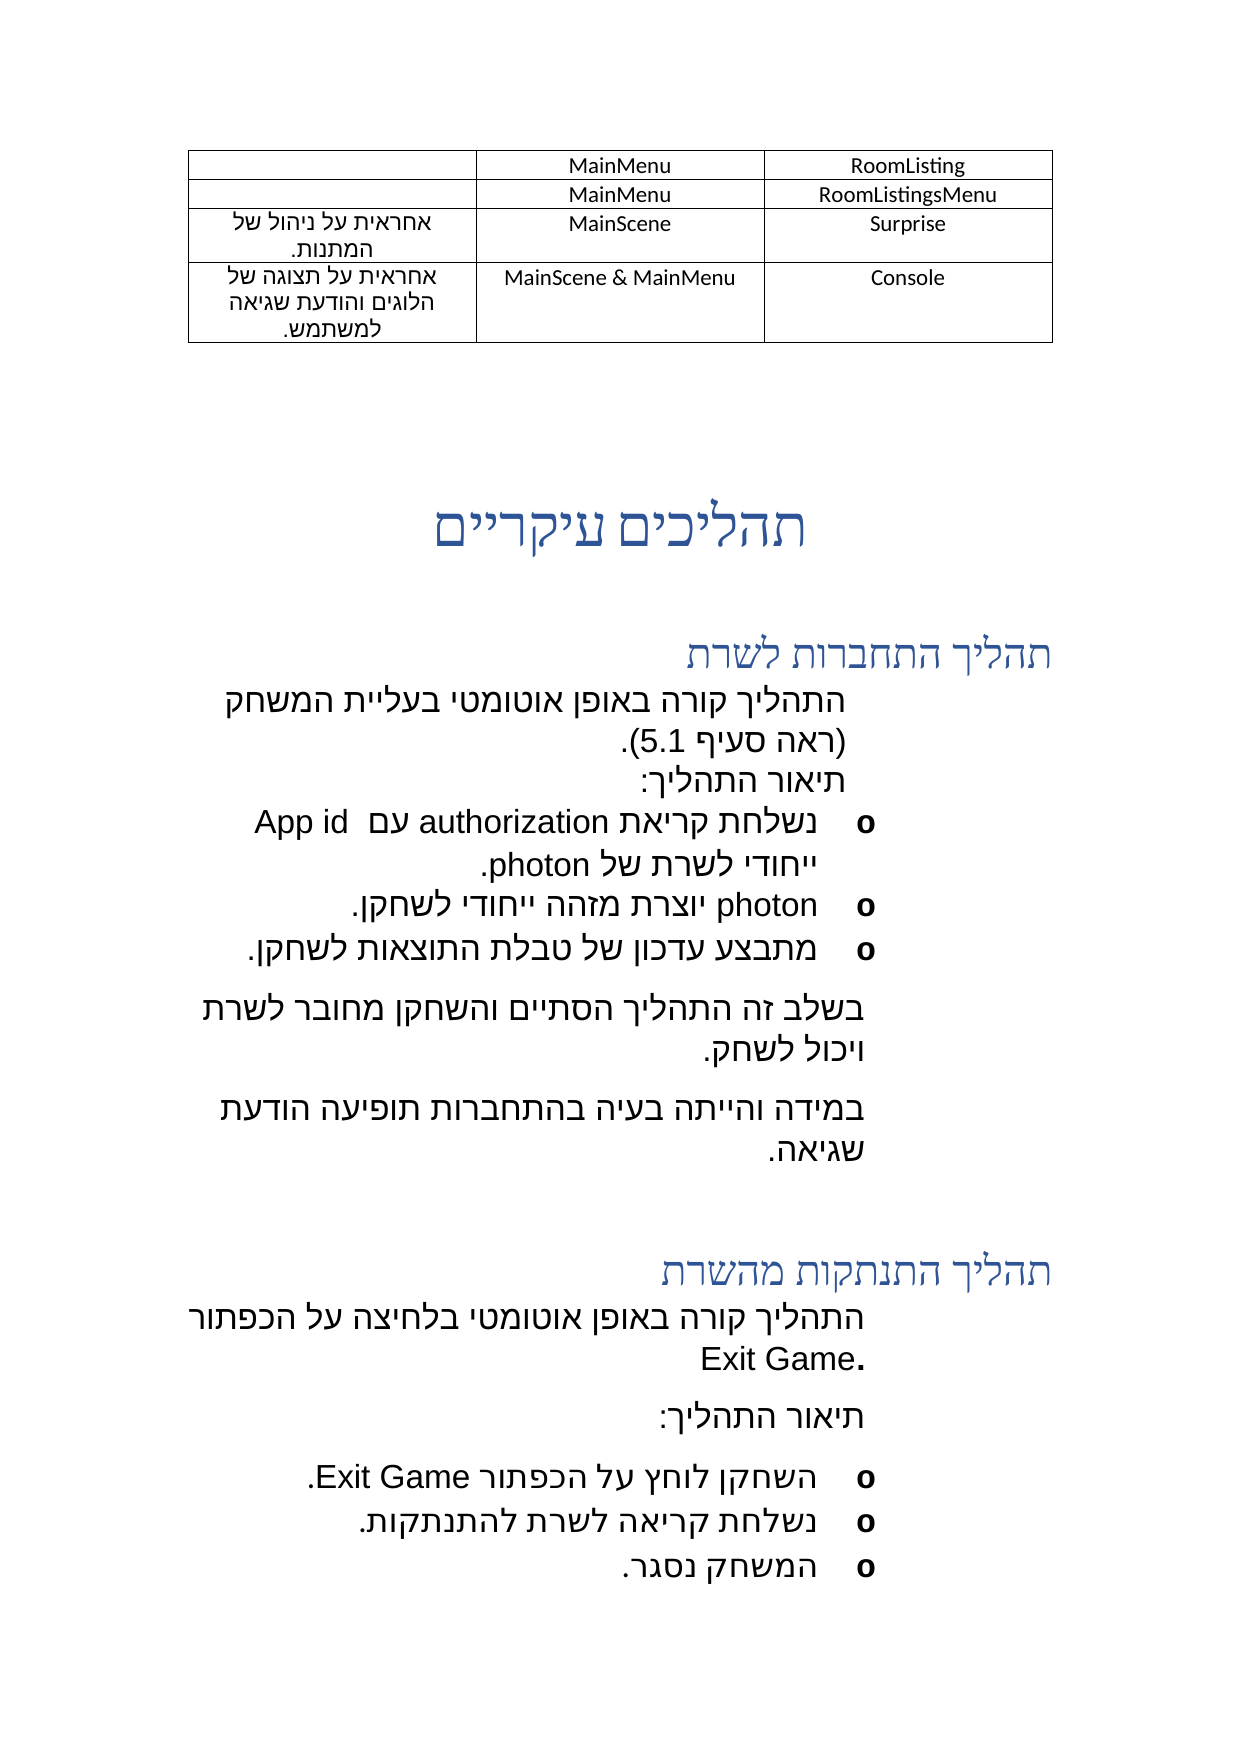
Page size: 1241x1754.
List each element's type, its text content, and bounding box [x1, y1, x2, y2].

list מתבצע עדכון של טבלת התוצאות לשחקן. [187, 929, 856, 970]
text במידה והייתה בעיה בהתחברות תופיעה הודעת שגיאה. [187, 1088, 865, 1168]
list נשלחת קריאת authorization עם App id ייחודי לשרת של photon. [187, 802, 856, 883]
table_cell MainScene [477, 209, 764, 262]
list המשחק נסגר. [187, 1545, 856, 1587]
subtitle תהליך התנתקות מהשרת [187, 1246, 1053, 1294]
table_cell MainMenu [477, 180, 764, 208]
list תיאור התהליך: [187, 761, 846, 800]
list photon יוצרת מזהה ייחודי לשחקן. [187, 885, 856, 927]
table_cell MainScene & MainMenu [477, 263, 764, 342]
subtitle תהליך התחברות לשרת [187, 629, 1053, 677]
table_cell Surprise [765, 209, 1052, 262]
subtitle תהליכים עיקריים [187, 492, 1053, 559]
table_cell [189, 180, 476, 208]
list התהליך קורה באופן אוטומטי בעליית המשחק (ראה סעיף 5.1). [187, 681, 846, 759]
table_cell אחראית על תצוגה של הלוגים והודעת שגיאה למשתמש. [189, 263, 476, 342]
table_cell Console [765, 263, 1052, 342]
table_cell MainMenu [477, 151, 764, 179]
list נשלחת קריאה לשרת להתנתקות. [187, 1500, 856, 1543]
list השחקן לוחץ על הכפתור Exit Game. [187, 1456, 856, 1498]
table_cell RoomListingsMenu [765, 180, 1052, 208]
text תיאור התהליך: [187, 1397, 865, 1436]
table_cell [189, 151, 476, 179]
table_cell אחראית על ניהול של המתנות. [189, 209, 476, 262]
table_cell RoomListing [765, 151, 1052, 179]
text בשלב זה התהליך הסתיים והשחקן מחובר לשרת ויכול לשחק. [187, 989, 865, 1069]
text התהליך קורה באופן אוטומטי בלחיצה על הכפתור .Exit Game [187, 1298, 865, 1378]
